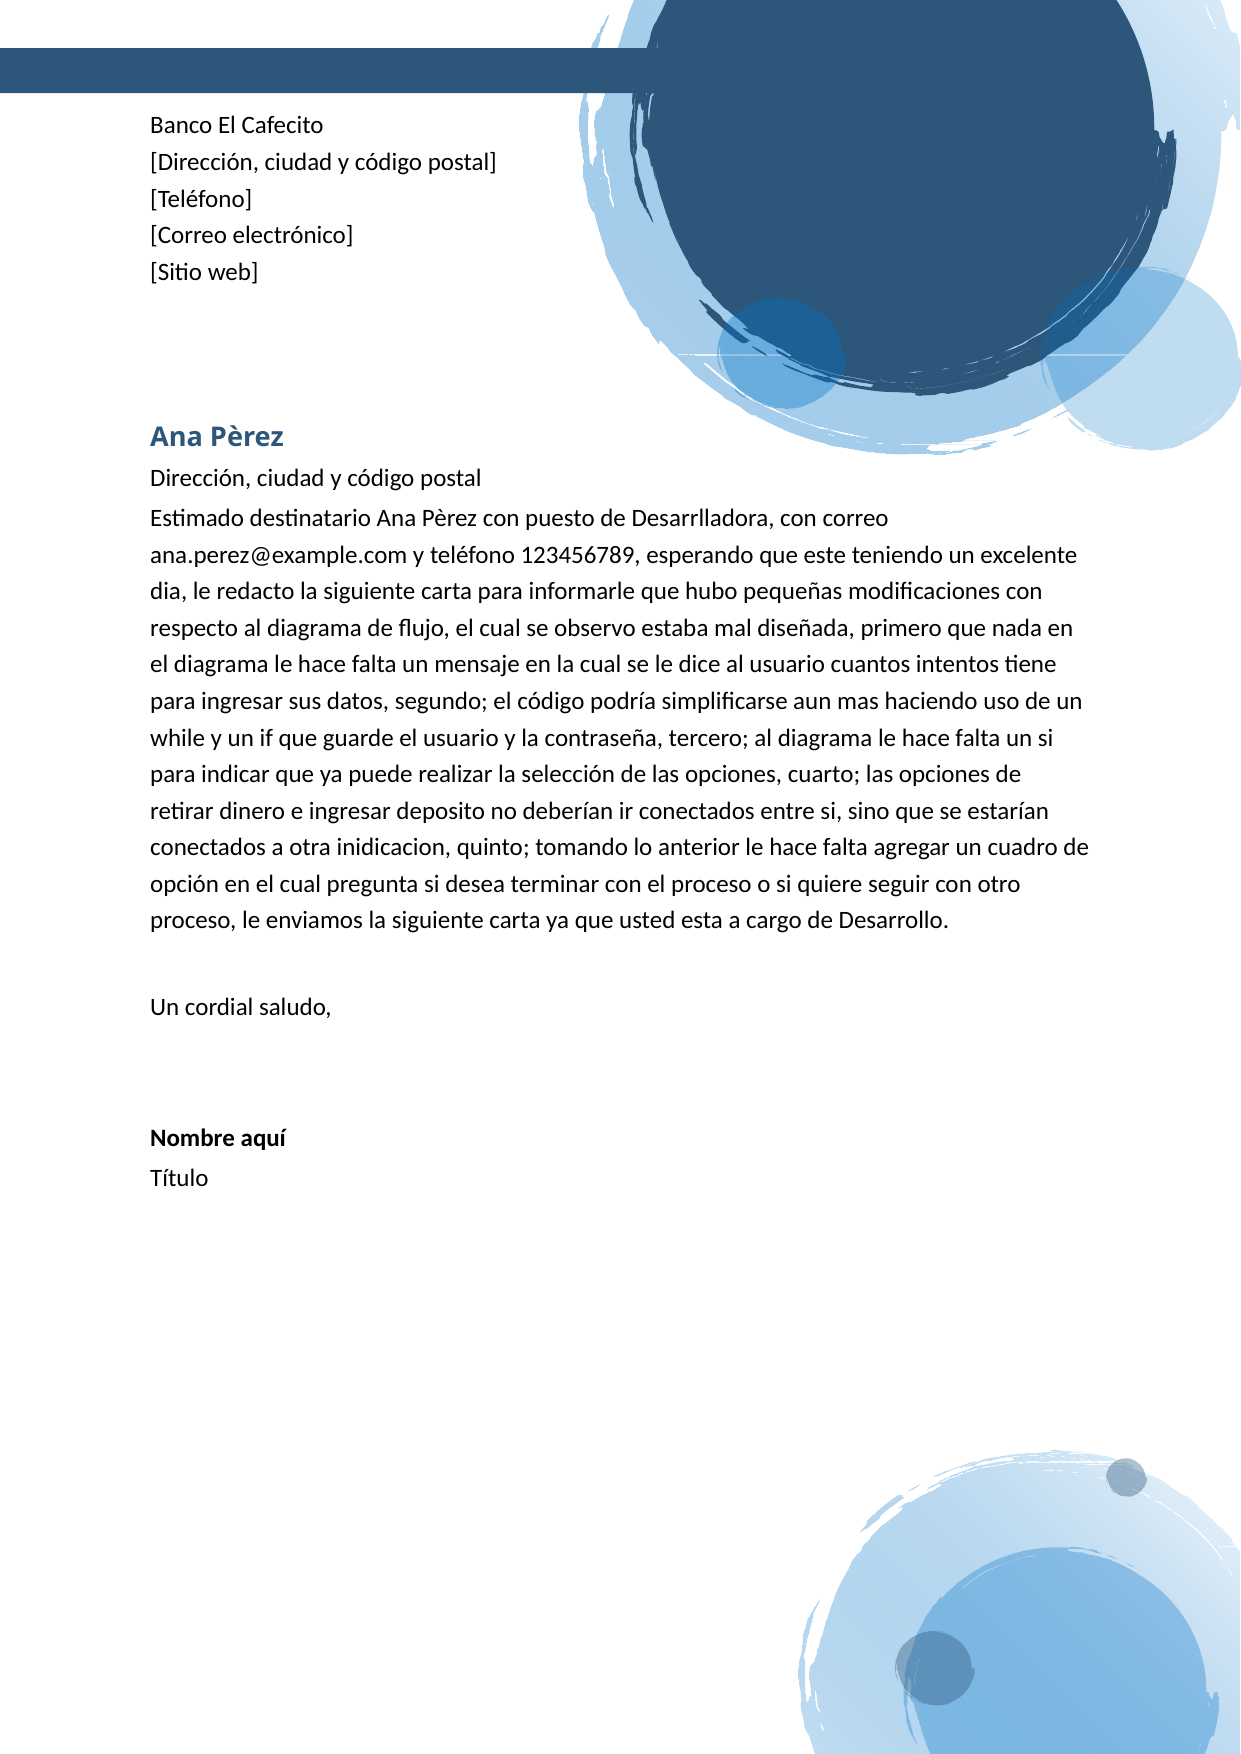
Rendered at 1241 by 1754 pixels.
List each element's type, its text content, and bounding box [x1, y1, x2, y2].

text Ana Pèrez [150, 417, 1090, 454]
text Banco El Cafecito [150, 110, 1090, 140]
text Estimado destinatario Ana Pèrez con puesto de Desarrlladora, con correo ana.perez@example.com y teléfono 123456789, esperando que este teniendo un excelente dia, le redacto la siguiente carta para informarle que hubo pequeñas modificaciones con respecto al diagrama de flujo, el cual se observo estaba mal diseñada, primero que nada en el diagrama le hace falta un mensaje en la cual se le dice al usuario cuantos intentos tiene para ingresar sus datos, segundo; el código podría simplificarse aun mas haciendo uso de un while y un if que guarde el usuario y la contraseña, tercero; al diagrama le hace falta un si para indicar que ya puede realizar la selección de las opciones, cuarto; las opciones de retirar dinero e ingresar deposito no deberían ir conectados entre si, sino que se estarían conectados a otra inidicacion, quinto; tomando lo anterior le hace falta agregar un cuadro de opción en el cual pregunta si desea terminar con el proceso o si quiere seguir con otro proceso, le enviamos la siguiente carta ya que usted esta a cargo de Desarrollo. [150, 502, 1090, 935]
